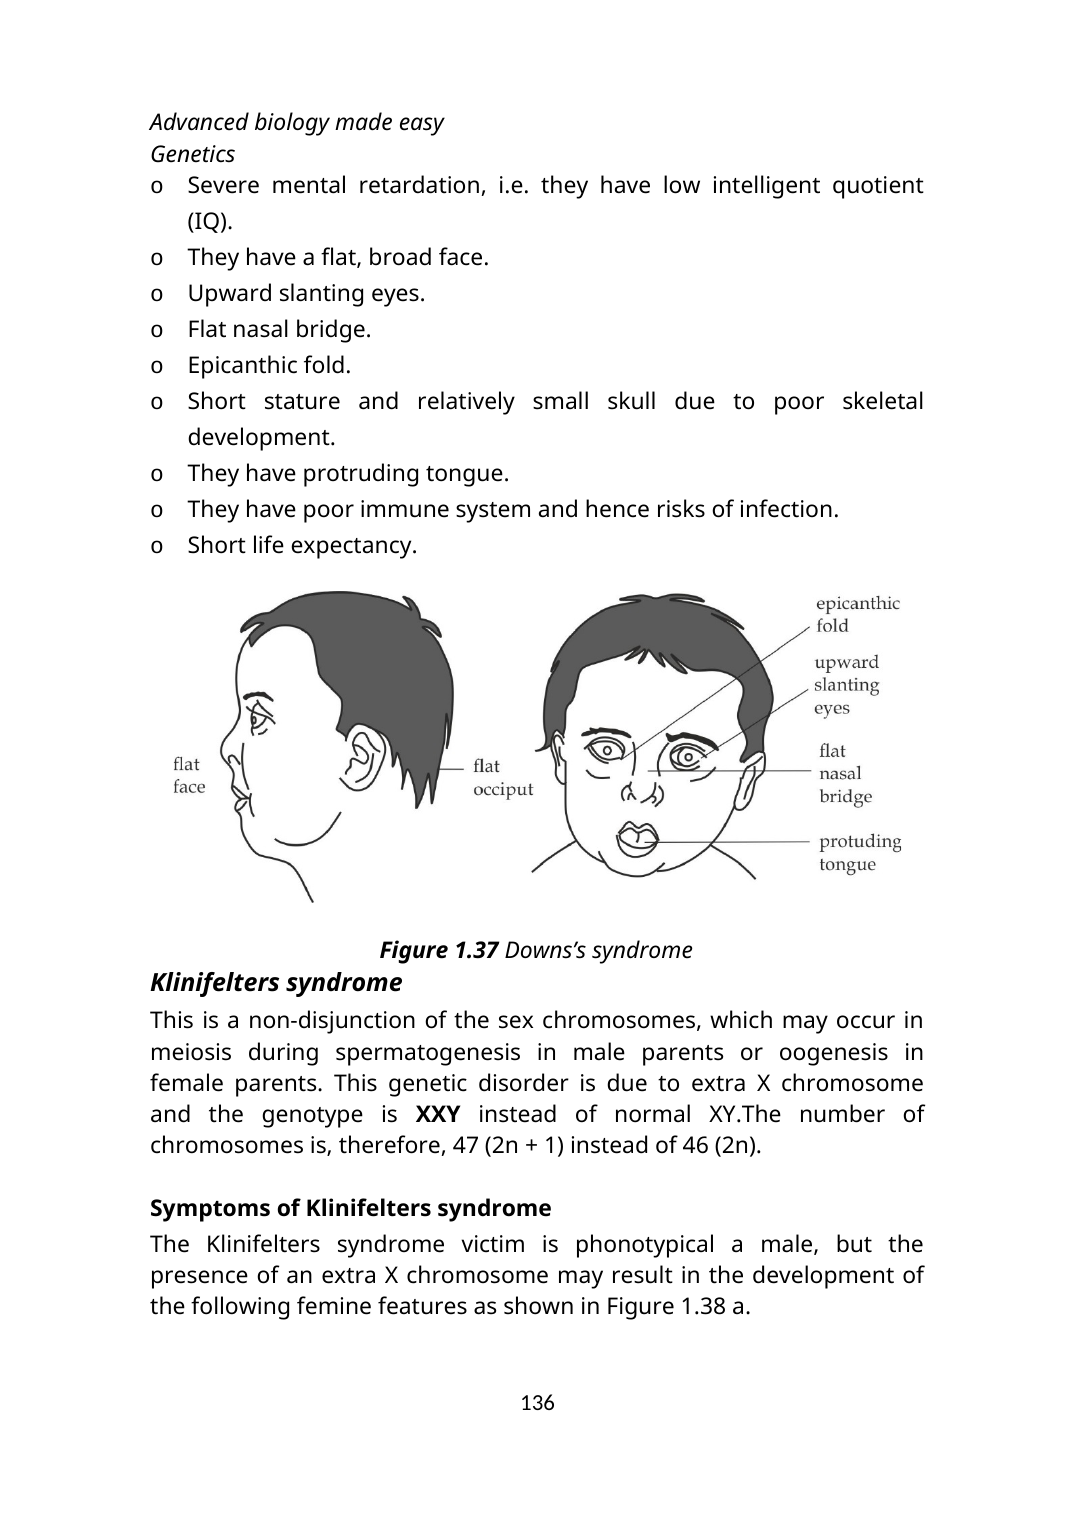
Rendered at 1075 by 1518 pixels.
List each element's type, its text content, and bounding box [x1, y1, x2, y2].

list They have a flat, broad face. [150, 241, 925, 272]
list Upward slanting eyes. [150, 277, 925, 308]
list Severe mental retardation, i.e. they have low intelligent quotient (IQ). [150, 169, 925, 236]
text The Klinifelters syndrome victim is phonotypical a male, but the presence of an extra X chromosome may result in the development of the following femine features as shown in Figure 1.38 a. [150, 1228, 925, 1321]
list They have protruding tongue. [150, 457, 925, 488]
text Symptoms of Klinifelters syndrome [150, 1192, 925, 1223]
list They have poor immune system and hence risks of infection. [150, 493, 925, 524]
text This is a non-disjunction of the sex chromosomes, which may occur in meiosis during spermatogenesis in male parents or oogenesis in female parents. This genetic disorder is due to extra X chromosome and the genotype is XXY instead of normal XY.The number of chromosomes is, therefore, 47 (2n + 1) instead of 46 (2n). [150, 1004, 925, 1161]
list Short stature and relatively small skull due to poor skeletal development. [150, 385, 925, 452]
list Flat nasal bridge. [150, 313, 925, 344]
list Epicanthic fold. [150, 349, 925, 380]
list Short life expectancy. [150, 529, 925, 560]
text Klinifelters syndrome [150, 965, 925, 999]
picture [173, 591, 902, 903]
text Figure 1.37 Downs’s syndrome [150, 934, 925, 965]
